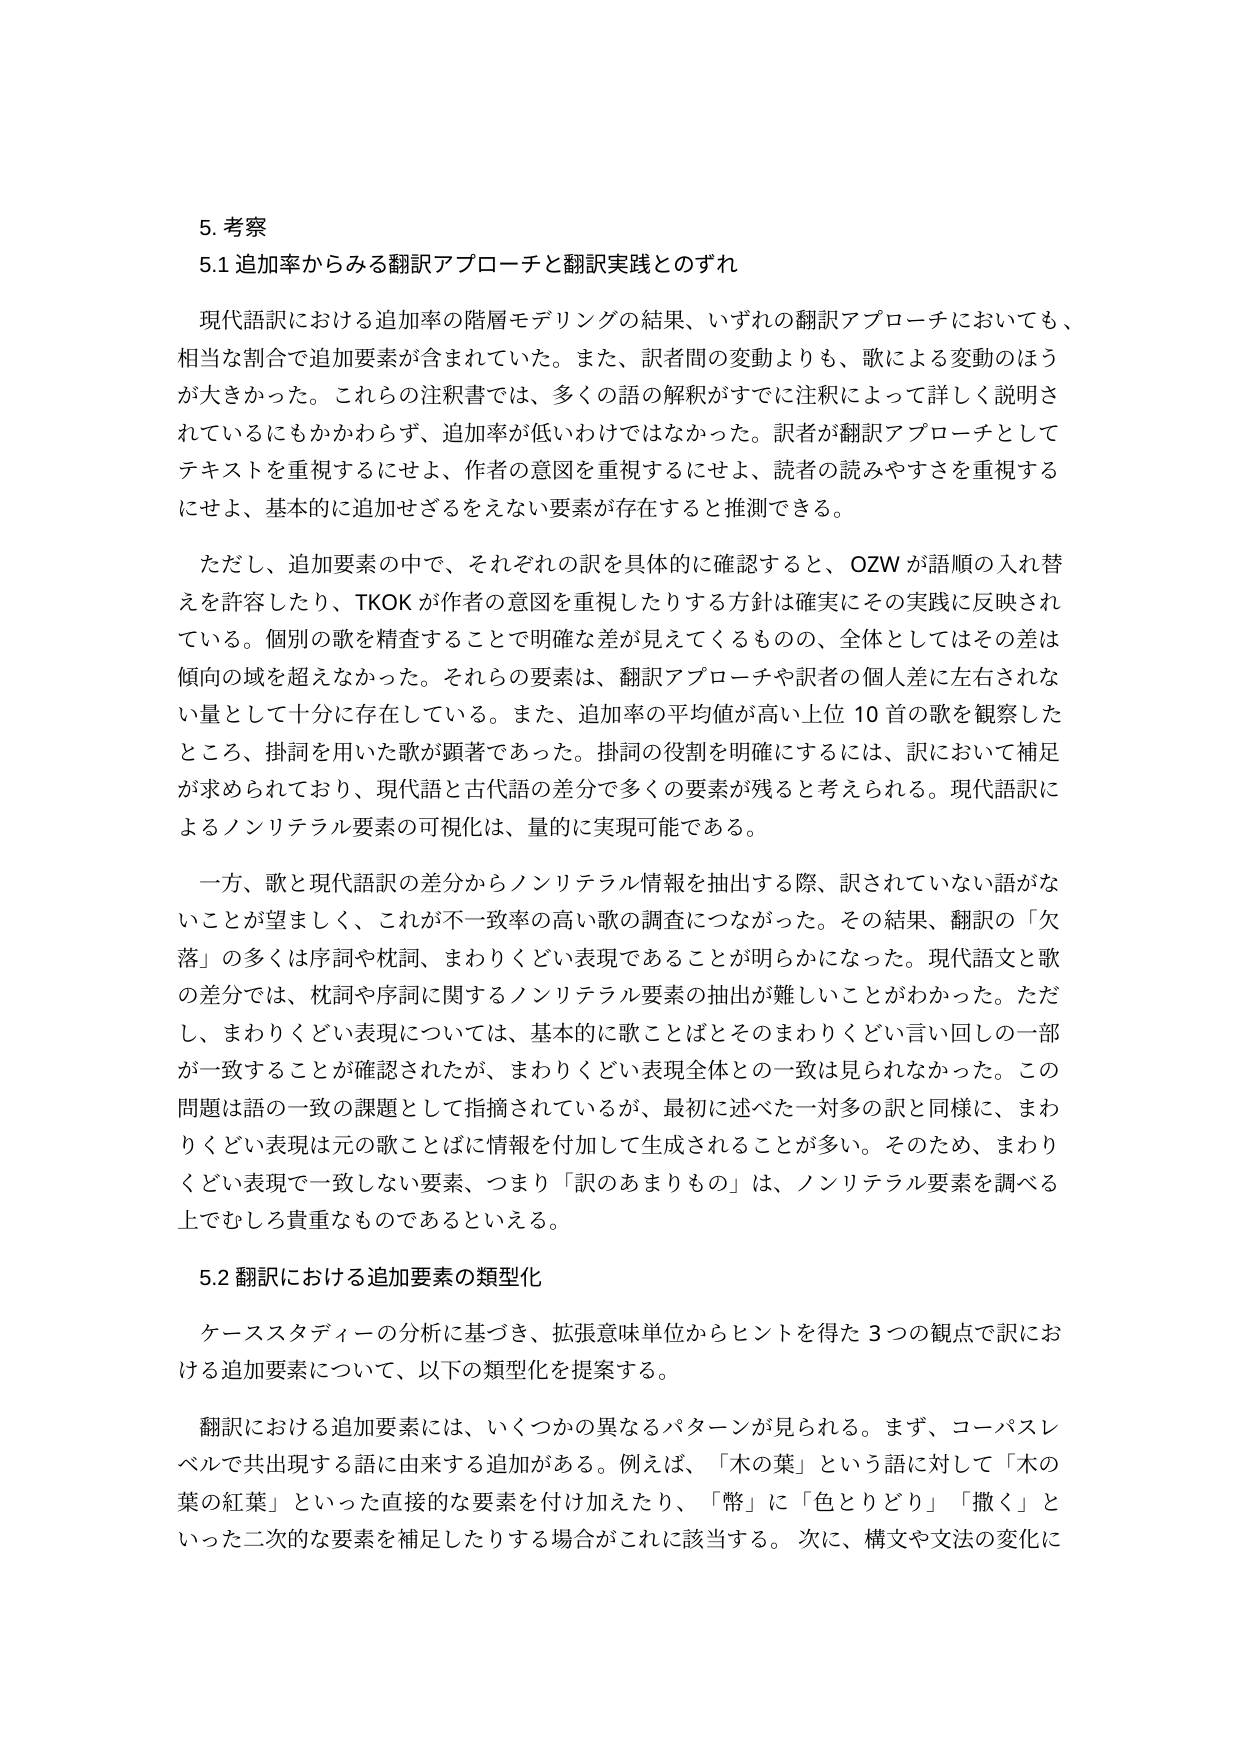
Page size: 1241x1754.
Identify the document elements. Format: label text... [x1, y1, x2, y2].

subtitle 5.2 翻訳における追加要素の類型化 [177, 1257, 1063, 1294]
subtitle 5.1 追加率からみる翻訳アプローチと翻訳実践とのずれ [177, 244, 1063, 282]
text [177, 1407, 1063, 1557]
text 現代語訳における追加率の階層モデリングの結果、いずれの翻訳アプローチにおいても、相当な割合で追加要素が含まれていた。また、訳者間の変動よりも、歌による変動のほうが大きかった。これらの注釈書では、多くの語の解釈がすでに注釈によって詳しく説明されているにもかかわらず、追加率が低いわけではなかった。訳者が翻訳アプローチとしてテキストを重視するにせよ、作者の意図を重視するにせよ、読者の読みやすさを重視するにせよ、基本的に追加せざるをえない要素が存在すると推測できる。 [177, 301, 1063, 526]
text 一方、歌と現代語訳の差分からノンリテラル情報を抽出する際、訳されていない語がないことが望ましく、これが不一致率の高い歌の調査につながった。その結果、翻訳の「欠落」の多くは序詞や枕詞、まわりくどい表現であることが明らかになった。現代語文と歌の差分では、枕詞や序詞に関するノンリテラル要素の抽出が難しいことがわかった。ただし、まわりくどい表現については、基本的に歌ことばとそのまわりくどい言い回しの一部が一致することが確認されたが、まわりくどい表現全体との一致は見られなかった。この問題は語の一致の課題として指摘されているが、最初に述べた一対多の訳と同様に、まわりくどい表現は元の歌ことばに情報を付加して生成されることが多い。そのため、まわりくどい表現で一致しない要素、つまり「訳のあまりもの」は、ノンリテラル要素を調べる上でむしろ貴重なものであるといえる。 [177, 863, 1063, 1238]
subtitle 5. 考察 [177, 207, 1063, 244]
text ただし、追加要素の中で、それぞれの訳を具体的に確認すると、OZW が語順の入れ替えを許容したり、TKOK が作者の意図を重視したりする方針は確実にその実践に反映されている。個別の歌を精査することで明確な差が見えてくるものの、全体としてはその差は傾向の域を超えなかった。それらの要素は、翻訳アプローチや訳者の個人差に左右されない量として十分に存在している。また、追加率の平均値が高い上位 10 首の歌を観察したところ、掛詞を用いた歌が顕著であった。掛詞の役割を明確にするには、訳において補足が求められており、現代語と古代語の差分で多くの要素が残ると考えられる。現代語訳によるノンリテラル要素の可視化は、量的に実現可能である。 [177, 544, 1063, 844]
text ケーススタディーの分析に基づき、拡張意味単位からヒントを得た3つの観点で訳における追加要素について、以下の類型化を提案する。 [177, 1313, 1063, 1388]
